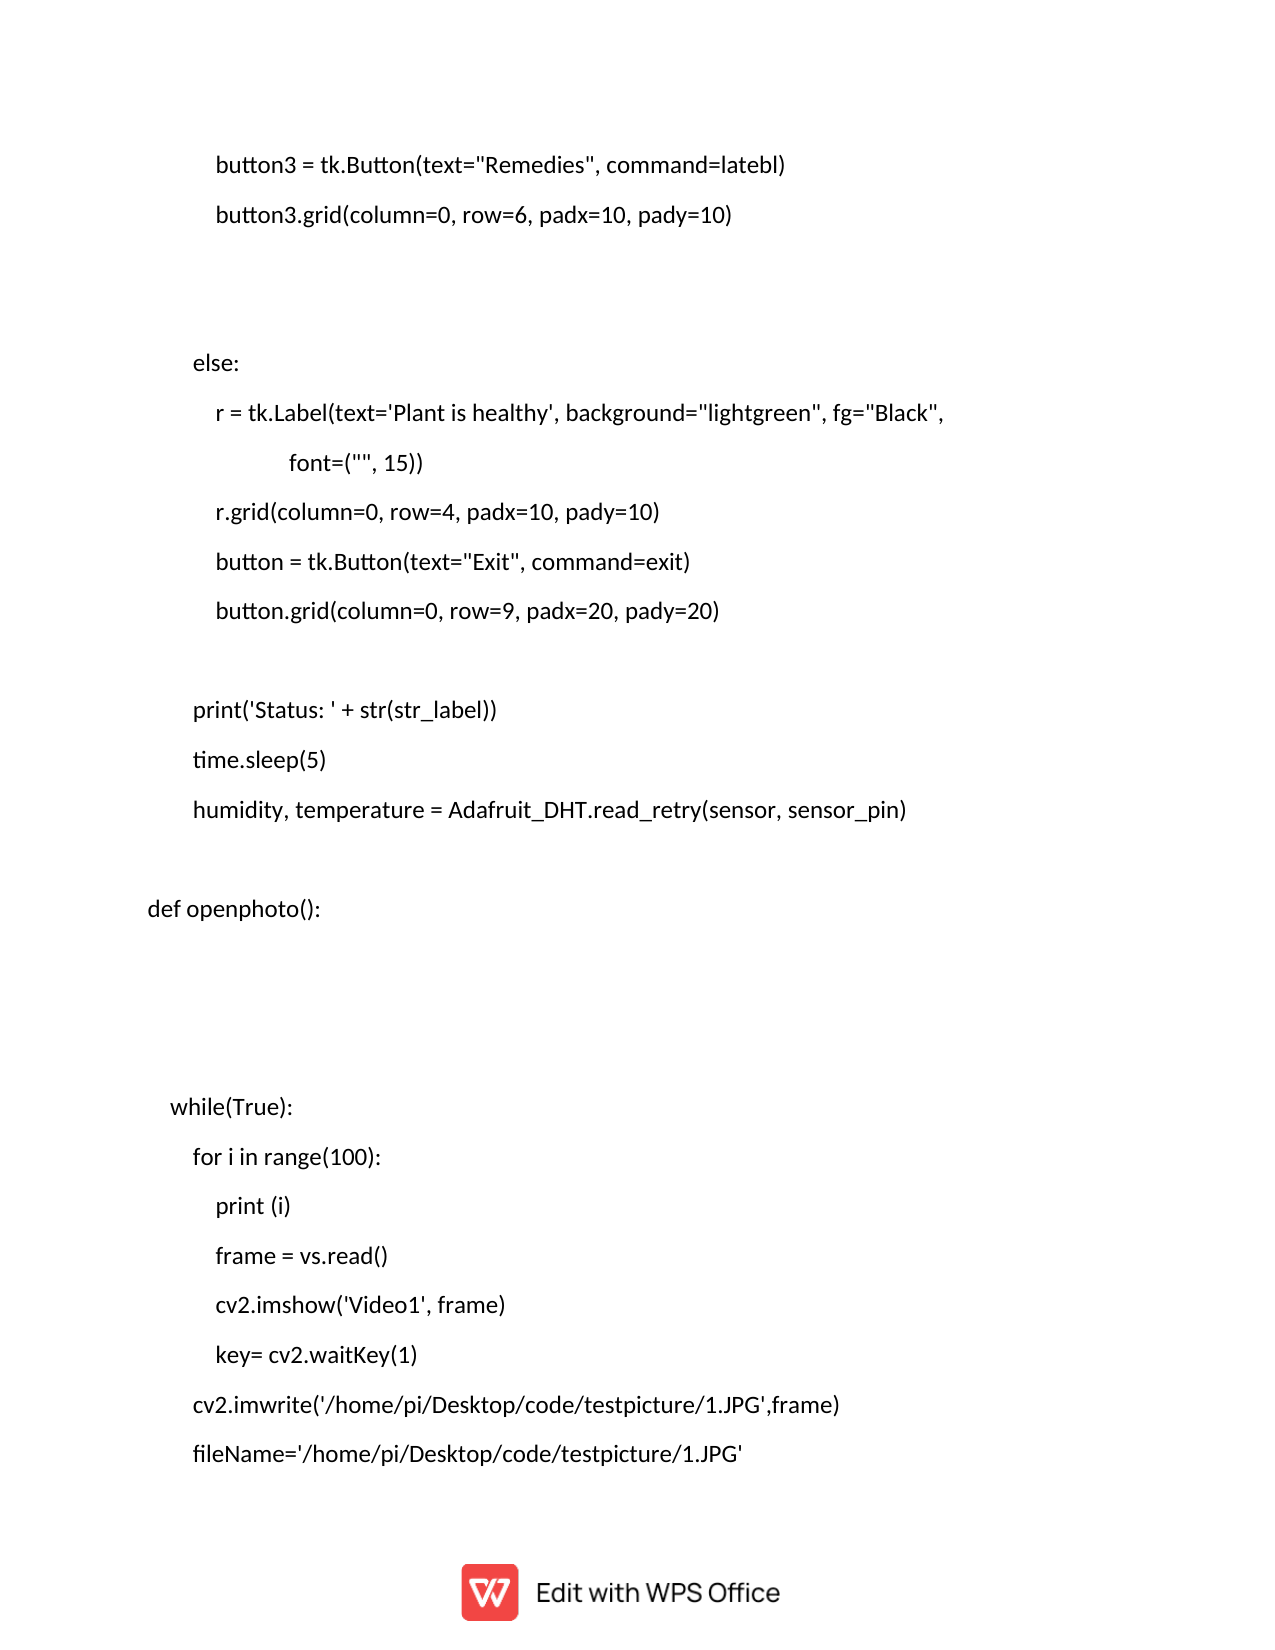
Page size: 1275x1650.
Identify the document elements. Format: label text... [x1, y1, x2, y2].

text def openphoto(): [147, 893, 1158, 923]
text cv2.imshow('Video1', frame) [147, 1290, 1158, 1320]
text for i in range(100): [147, 1141, 1158, 1171]
text font=("", 15)) [147, 447, 1158, 477]
text button3.grid(column=0, row=6, padx=10, pady=10) [147, 199, 1158, 229]
text frame = vs.read() [147, 1240, 1158, 1271]
text cv2.imwrite('/home/pi/Desktop/code/testpicture/1.JPG',frame) [147, 1389, 1158, 1419]
text button3 = tk.Button(text="Remedies", command=latebl) [147, 149, 1158, 180]
text humidity, temperature = Adafruit_DHT.read_retry(sensor, sensor_pin) [147, 794, 1158, 824]
text button.grid(column=0, row=9, padx=20, pady=20) [147, 596, 1158, 626]
text button = tk.Button(text="Exit", command=exit) [147, 546, 1158, 576]
text time.sleep(5) [147, 744, 1158, 775]
text print (i) [147, 1191, 1158, 1221]
text r = tk.Label(text='Plant is healthy', background="lightgreen", fg="Black", [147, 397, 1158, 428]
text r.grid(column=0, row=4, padx=10, pady=10) [147, 496, 1158, 527]
text key= cv2.waitKey(1) [147, 1339, 1158, 1370]
text fileName='/home/pi/Desktop/code/testpicture/1.JPG' [147, 1438, 1158, 1469]
picture [461, 1564, 781, 1621]
text while(True): [147, 1091, 1158, 1122]
text else: [147, 348, 1158, 378]
text print('Status: ' + str(str_label)) [147, 695, 1158, 725]
